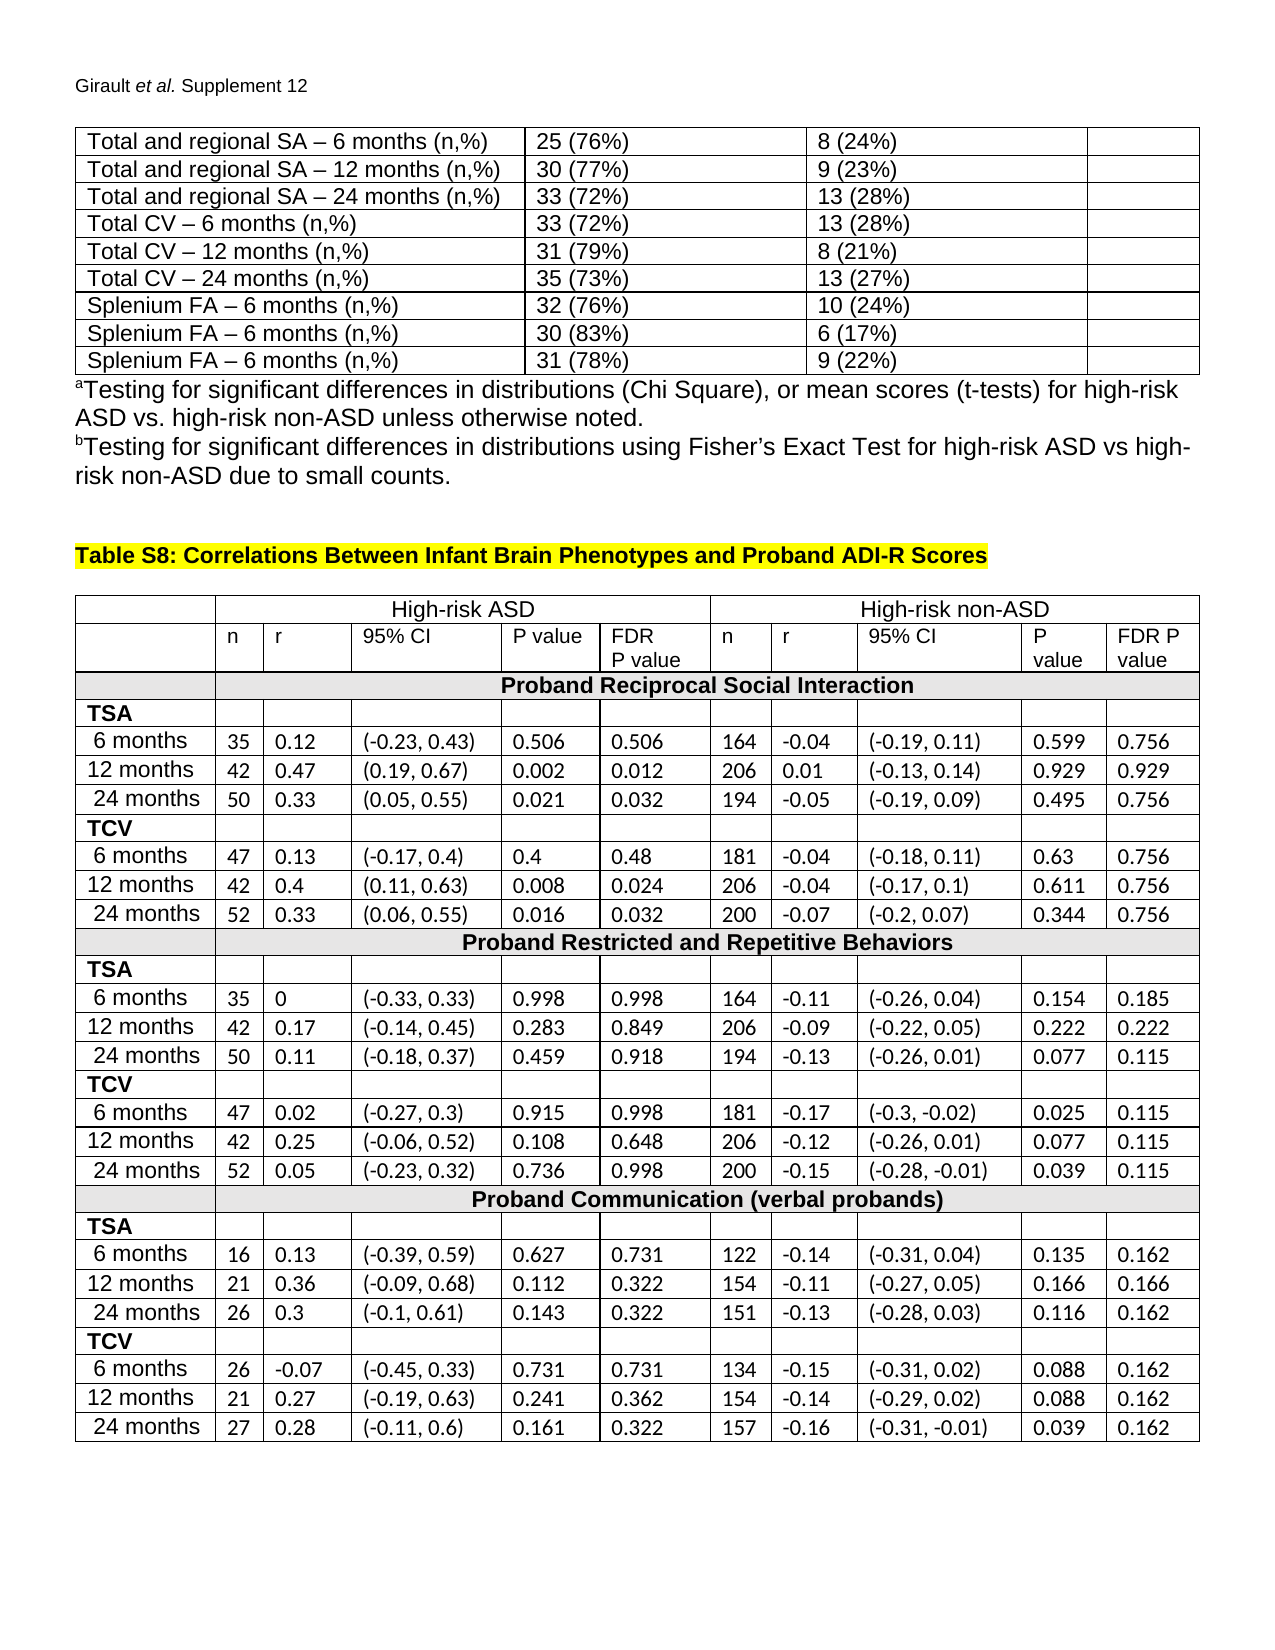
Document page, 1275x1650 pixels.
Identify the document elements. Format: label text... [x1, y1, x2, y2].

table_cell 0.998 [601, 1099, 710, 1126]
table_cell 164 [711, 727, 771, 755]
table_cell (-0.19, 0.09) [858, 785, 1021, 813]
table_cell 0.024 [601, 871, 710, 899]
table_cell 0.28 [264, 1413, 351, 1441]
table_cell -0.11 [772, 984, 857, 1012]
table_cell -0.15 [772, 1157, 857, 1184]
table_cell [352, 956, 501, 983]
table_cell [772, 1328, 857, 1354]
table_cell [858, 1328, 1021, 1354]
table_cell 21 [216, 1384, 263, 1412]
table_cell Total CV – 6 months (n,%) [76, 210, 524, 237]
table_cell (-0.13, 0.14) [858, 756, 1021, 784]
table_cell 0.17 [264, 1013, 351, 1041]
table_cell 6 months [76, 727, 215, 755]
table_cell [1088, 293, 1199, 319]
table_cell 0.021 [502, 785, 599, 813]
table_cell [711, 815, 771, 841]
table_cell 24 months [76, 1413, 215, 1441]
table_cell 0.756 [1107, 842, 1199, 870]
table_cell [858, 956, 1021, 983]
table_cell (-0.09, 0.68) [352, 1270, 501, 1297]
table_cell TCV [76, 815, 215, 841]
table_cell (-0.2, 0.07) [858, 900, 1021, 928]
table_cell [264, 1213, 351, 1239]
table_cell [772, 815, 857, 841]
table_cell r [772, 624, 857, 671]
table_cell 0.756 [1107, 900, 1199, 928]
table_cell [352, 1071, 501, 1097]
table_cell (-0.45, 0.33) [352, 1355, 501, 1383]
table_cell (-0.17, 0.4) [352, 842, 501, 870]
table_cell 0.161 [502, 1413, 599, 1441]
table_cell 0.222 [1107, 1013, 1199, 1041]
table_cell [601, 815, 710, 841]
table_cell [76, 624, 215, 671]
table_cell 31 (79%) [526, 238, 806, 264]
table_cell 181 [711, 842, 771, 870]
table_cell [601, 1071, 710, 1097]
table_cell Proband Restricted and Repetitive Behaviors [216, 929, 1199, 955]
table_cell TSA [76, 956, 215, 983]
table_cell Splenium FA – 6 months (n,%) [76, 347, 524, 374]
table_cell [858, 700, 1021, 726]
table_cell 0.088 [1022, 1384, 1106, 1412]
table_cell -0.13 [772, 1042, 857, 1070]
table_cell [502, 1071, 599, 1097]
table_cell 0.998 [601, 984, 710, 1012]
table_cell 0.4 [264, 871, 351, 899]
table_cell 12 months [76, 1384, 215, 1412]
table_cell 0.322 [601, 1270, 710, 1297]
table_cell 24 months [76, 785, 215, 813]
table_cell 0.731 [502, 1355, 599, 1383]
table_cell Total CV – 12 months (n,%) [76, 238, 524, 264]
table_cell [264, 956, 351, 983]
table_cell 0.115 [1107, 1157, 1199, 1184]
table_cell 0.756 [1107, 871, 1199, 899]
table_cell TSA [76, 1213, 215, 1239]
table_cell 0.01 [772, 756, 857, 784]
table_cell -0.09 [772, 1013, 857, 1041]
table_cell 0.344 [1022, 900, 1106, 928]
table_cell 0.077 [1022, 1042, 1106, 1070]
table_cell 0.222 [1022, 1013, 1106, 1041]
table_cell (0.19, 0.67) [352, 756, 501, 784]
table_cell 0.143 [502, 1299, 599, 1327]
table_cell (-0.31, 0.04) [858, 1240, 1021, 1268]
table_cell [1107, 956, 1199, 983]
table_cell 50 [216, 785, 263, 813]
table_cell 35 (73%) [526, 265, 806, 291]
table_cell [858, 1071, 1021, 1097]
table_cell (-0.19, 0.63) [352, 1384, 501, 1412]
table_cell 42 [216, 871, 263, 899]
table_cell (-0.26, 0.04) [858, 984, 1021, 1012]
table_cell [711, 1213, 771, 1239]
table_cell [1088, 320, 1199, 346]
table_cell 0.998 [502, 984, 599, 1012]
table_cell 0.33 [264, 785, 351, 813]
table_cell 0.283 [502, 1013, 599, 1041]
table_cell (-0.39, 0.59) [352, 1240, 501, 1268]
table_cell -0.11 [772, 1270, 857, 1297]
table_cell TSA [76, 700, 215, 726]
table_cell 52 [216, 1157, 263, 1184]
table_cell 24 months [76, 1042, 215, 1070]
table_cell 157 [711, 1413, 771, 1441]
table_cell (-0.26, 0.01) [858, 1042, 1021, 1070]
table_cell [601, 700, 710, 726]
table_cell [858, 815, 1021, 841]
table_cell 134 [711, 1355, 771, 1383]
table_cell 0.506 [502, 727, 599, 755]
table_cell Total and regional SA – 24 months (n,%) [76, 183, 524, 209]
table_cell 0.108 [502, 1128, 599, 1156]
table_cell [352, 1213, 501, 1239]
table_cell -0.12 [772, 1128, 857, 1156]
table_cell 0.33 [264, 900, 351, 928]
table_cell 164 [711, 984, 771, 1012]
table_cell (-0.22, 0.05) [858, 1013, 1021, 1041]
table_cell 0.162 [1107, 1413, 1199, 1441]
table_cell (-0.19, 0.11) [858, 727, 1021, 755]
table_cell [76, 673, 215, 699]
table_cell 0.648 [601, 1128, 710, 1156]
table_cell -0.13 [772, 1299, 857, 1327]
table_cell 95% CI [352, 624, 501, 671]
table_cell -0.17 [772, 1099, 857, 1126]
table_cell 0.322 [601, 1413, 710, 1441]
table_cell [1088, 128, 1199, 154]
table_cell 6 months [76, 842, 215, 870]
table_cell 0.039 [1022, 1157, 1106, 1184]
table_cell 21 [216, 1270, 263, 1297]
table_cell [1088, 183, 1199, 209]
table_cell 0.12 [264, 727, 351, 755]
text bTesting for significant differences in distributions using Fisher’s Exact Test for high-risk ASD vs high-risk non-ASD due to small counts. [452, 432, 1200, 490]
table_cell [216, 700, 263, 726]
table_cell 35 [216, 984, 263, 1012]
table_cell 10 (24%) [807, 293, 1087, 319]
table_cell 0.162 [1107, 1355, 1199, 1383]
table_cell (-0.28, 0.03) [858, 1299, 1021, 1327]
table_cell 0.185 [1107, 984, 1199, 1012]
table_cell 0.915 [502, 1099, 599, 1126]
table_cell [1107, 815, 1199, 841]
table_cell 151 [711, 1299, 771, 1327]
table_cell 0.25 [264, 1128, 351, 1156]
table_cell 200 [711, 900, 771, 928]
table_cell [772, 1213, 857, 1239]
table_cell 50 [216, 1042, 263, 1070]
table_cell (-0.17, 0.1) [858, 871, 1021, 899]
table_cell r [264, 624, 351, 671]
table_cell 0.736 [502, 1157, 599, 1184]
table_cell [1088, 210, 1199, 237]
table_cell 8 (21%) [807, 238, 1087, 264]
table_cell 42 [216, 1013, 263, 1041]
table_cell 0.162 [1107, 1384, 1199, 1412]
table_cell [216, 815, 263, 841]
table_cell 30 (83%) [526, 320, 806, 346]
table_cell [502, 700, 599, 726]
table_cell 194 [711, 1042, 771, 1070]
table_cell 13 (28%) [807, 210, 1087, 237]
table_cell 194 [711, 785, 771, 813]
table_cell [216, 1213, 263, 1239]
table_cell [601, 1328, 710, 1354]
table_cell 0.115 [1107, 1128, 1199, 1156]
table_cell [711, 700, 771, 726]
table_cell 0.63 [1022, 842, 1106, 870]
table_cell 122 [711, 1240, 771, 1268]
table_cell -0.04 [772, 842, 857, 870]
table_cell 0.115 [1107, 1099, 1199, 1126]
table_cell TCV [76, 1328, 215, 1354]
table_cell 0.627 [502, 1240, 599, 1268]
table_cell -0.14 [772, 1384, 857, 1412]
table_cell 0.13 [264, 842, 351, 870]
table_cell Proband Communication (verbal probands) [216, 1186, 1199, 1212]
table_cell 30 (77%) [526, 156, 806, 182]
table_cell 0.849 [601, 1013, 710, 1041]
table_cell (-0.27, 0.05) [858, 1270, 1021, 1297]
table_cell (-0.31, 0.02) [858, 1355, 1021, 1383]
table_cell 6 months [76, 1355, 215, 1383]
table_cell 0.599 [1022, 727, 1106, 755]
table_cell 27 [216, 1413, 263, 1441]
table_cell (-0.26, 0.01) [858, 1128, 1021, 1156]
table_cell 181 [711, 1099, 771, 1126]
table_cell 16 [216, 1240, 263, 1268]
table_cell 0.077 [1022, 1128, 1106, 1156]
table_cell 0.47 [264, 756, 351, 784]
table_cell (-0.23, 0.43) [352, 727, 501, 755]
table_cell 0.756 [1107, 727, 1199, 755]
table_cell [1022, 956, 1106, 983]
table_cell 206 [711, 871, 771, 899]
table_cell 32 (76%) [526, 293, 806, 319]
table_cell (-0.3, -0.02) [858, 1099, 1021, 1126]
table_cell 0.025 [1022, 1099, 1106, 1126]
table_cell 0.362 [601, 1384, 710, 1412]
table_cell 95% CI [858, 624, 1021, 671]
table_cell 0.731 [601, 1355, 710, 1383]
table_cell 0.05 [264, 1157, 351, 1184]
table_cell 13 (28%) [807, 183, 1087, 209]
table_cell 206 [711, 1013, 771, 1041]
table_cell [1022, 815, 1106, 841]
table_cell [601, 1213, 710, 1239]
table_cell FDR P value [1107, 624, 1199, 671]
table_cell 9 (23%) [807, 156, 1087, 182]
table_cell (-0.18, 0.11) [858, 842, 1021, 870]
table_cell 0.154 [1022, 984, 1106, 1012]
table_cell 206 [711, 1128, 771, 1156]
table_cell [1107, 700, 1199, 726]
table_cell 0.929 [1107, 756, 1199, 784]
table_cell (-0.23, 0.32) [352, 1157, 501, 1184]
table_cell [264, 700, 351, 726]
table_cell 6 months [76, 1099, 215, 1126]
table_cell 0.459 [502, 1042, 599, 1070]
table_cell P value [1022, 624, 1106, 671]
table_cell [216, 1328, 263, 1354]
table_cell 154 [711, 1384, 771, 1412]
table_cell (-0.29, 0.02) [858, 1384, 1021, 1412]
table_cell [1022, 1213, 1106, 1239]
table_cell 33 (72%) [526, 183, 806, 209]
table_cell Splenium FA – 6 months (n,%) [76, 293, 524, 319]
table_cell 26 [216, 1299, 263, 1327]
table_cell 200 [711, 1157, 771, 1184]
table_cell 0.162 [1107, 1299, 1199, 1327]
table_cell P value [502, 624, 599, 671]
table_cell Total CV – 24 months (n,%) [76, 265, 524, 291]
table_cell 47 [216, 842, 263, 870]
table_cell 0.918 [601, 1042, 710, 1070]
table_cell 13 (27%) [807, 265, 1087, 291]
table_cell (0.11, 0.63) [352, 871, 501, 899]
table_cell 0.135 [1022, 1240, 1106, 1268]
table_cell 0.13 [264, 1240, 351, 1268]
table_cell [216, 956, 263, 983]
table_cell 0.016 [502, 900, 599, 928]
table_cell 0.506 [601, 727, 710, 755]
table_cell [1107, 1213, 1199, 1239]
table_cell [1022, 1328, 1106, 1354]
table_cell (-0.33, 0.33) [352, 984, 501, 1012]
table_header [76, 596, 215, 622]
table_cell 0.115 [1107, 1042, 1199, 1070]
table_cell 0.032 [601, 900, 710, 928]
text Table S8: Correlations Between Infant Brain Phenotypes and Proband ADI-R Scores [75, 542, 1200, 569]
table_cell 12 months [76, 871, 215, 899]
table_cell -0.05 [772, 785, 857, 813]
table_cell 0.166 [1107, 1270, 1199, 1297]
table_cell 0.116 [1022, 1299, 1106, 1327]
table_cell 42 [216, 1128, 263, 1156]
table_cell (0.06, 0.55) [352, 900, 501, 928]
table_cell [264, 1071, 351, 1097]
table_cell 12 months [76, 1128, 215, 1156]
table_cell Total and regional SA – 12 months (n,%) [76, 156, 524, 182]
table_cell 52 [216, 900, 263, 928]
table_cell (-0.18, 0.37) [352, 1042, 501, 1070]
table_cell 0.012 [601, 756, 710, 784]
table_cell 9 (22%) [807, 347, 1087, 374]
table_cell [502, 1213, 599, 1239]
table_cell [264, 815, 351, 841]
table_cell [502, 956, 599, 983]
table_cell 0.039 [1022, 1413, 1106, 1441]
table_cell 0.241 [502, 1384, 599, 1412]
table_cell 206 [711, 756, 771, 784]
table_cell [711, 956, 771, 983]
table_cell 154 [711, 1270, 771, 1297]
table_cell [601, 956, 710, 983]
table_cell [352, 815, 501, 841]
table_cell FDR P value [601, 624, 710, 671]
table_cell 0.112 [502, 1270, 599, 1297]
table_cell 47 [216, 1099, 263, 1126]
table_cell [1107, 1328, 1199, 1354]
table_header High-risk non-ASD [711, 596, 1199, 622]
table_cell 35 [216, 727, 263, 755]
table_cell 6 months [76, 1240, 215, 1268]
table_cell 0.929 [1022, 756, 1106, 784]
table_cell TCV [76, 1071, 215, 1097]
table_cell 24 months [76, 1157, 215, 1184]
table_cell [76, 929, 215, 955]
table_cell 0.322 [601, 1299, 710, 1327]
table_cell 42 [216, 756, 263, 784]
table_cell 33 (72%) [526, 210, 806, 237]
table_cell [1022, 1071, 1106, 1097]
table_cell 12 months [76, 1270, 215, 1297]
table_cell 12 months [76, 756, 215, 784]
table_cell [711, 1328, 771, 1354]
table_cell 12 months [76, 1013, 215, 1041]
table_cell Proband Reciprocal Social Interaction [216, 673, 1199, 699]
table_cell 6 months [76, 984, 215, 1012]
table_cell 0.02 [264, 1099, 351, 1126]
table_cell [502, 815, 599, 841]
table_cell (-0.31, -0.01) [858, 1413, 1021, 1441]
table_cell [1107, 1071, 1199, 1097]
table_cell 24 months [76, 1299, 215, 1327]
table_cell 25 (76%) [526, 128, 806, 154]
table_cell [352, 700, 501, 726]
table_cell Splenium FA – 6 months (n,%) [76, 320, 524, 346]
table_cell (-0.11, 0.6) [352, 1413, 501, 1441]
table_cell [772, 1071, 857, 1097]
table_cell [772, 956, 857, 983]
table_cell 0.088 [1022, 1355, 1106, 1383]
table_cell 6 (17%) [807, 320, 1087, 346]
table_cell (-0.27, 0.3) [352, 1099, 501, 1126]
table_cell 0.11 [264, 1042, 351, 1070]
table_cell 0.48 [601, 842, 710, 870]
table_cell [76, 1186, 215, 1212]
table_header High-risk ASD [216, 596, 710, 622]
table_cell 8 (24%) [807, 128, 1087, 154]
table_cell [772, 700, 857, 726]
table_cell (-0.1, 0.61) [352, 1299, 501, 1327]
table_cell 0.3 [264, 1299, 351, 1327]
table_cell [1088, 347, 1199, 374]
table_cell 31 (78%) [526, 347, 806, 374]
table_cell [216, 1071, 263, 1097]
table_cell n [711, 624, 771, 671]
table_cell 0 [264, 984, 351, 1012]
table_cell 0.002 [502, 756, 599, 784]
table_cell [1022, 700, 1106, 726]
table_cell 24 months [76, 900, 215, 928]
table_cell 26 [216, 1355, 263, 1383]
table_cell (0.05, 0.55) [352, 785, 501, 813]
table_cell (-0.06, 0.52) [352, 1128, 501, 1156]
table_cell -0.04 [772, 727, 857, 755]
table_cell 0.4 [502, 842, 599, 870]
table_cell [352, 1328, 501, 1354]
table_cell -0.04 [772, 871, 857, 899]
table_cell (-0.14, 0.45) [352, 1013, 501, 1041]
table_cell 0.166 [1022, 1270, 1106, 1297]
table_cell [1088, 238, 1199, 264]
text aTesting for significant differences in distributions (Chi Square), or mean scores (t-tests) for high-risk ASD vs. high-risk non-ASD unless otherwise noted. [75, 375, 1200, 432]
table_cell -0.14 [772, 1240, 857, 1268]
table_cell [858, 1213, 1021, 1239]
table_cell [502, 1328, 599, 1354]
table_cell 0.36 [264, 1270, 351, 1297]
table_cell 0.495 [1022, 785, 1106, 813]
table_cell [711, 1071, 771, 1097]
table_cell [264, 1328, 351, 1354]
table_cell -0.16 [772, 1413, 857, 1441]
table_cell -0.15 [772, 1355, 857, 1383]
table_cell 0.998 [601, 1157, 710, 1184]
table_cell Total and regional SA – 6 months (n,%) [76, 128, 524, 154]
table_cell 0.162 [1107, 1240, 1199, 1268]
table_cell 0.008 [502, 871, 599, 899]
table_cell [1088, 156, 1199, 182]
table_cell n [216, 624, 263, 671]
table_cell 0.756 [1107, 785, 1199, 813]
table_cell 0.032 [601, 785, 710, 813]
table_cell (-0.28, -0.01) [858, 1157, 1021, 1184]
table_cell 0.611 [1022, 871, 1106, 899]
table_cell 0.27 [264, 1384, 351, 1412]
table_cell -0.07 [264, 1355, 351, 1383]
table_cell 0.731 [601, 1240, 710, 1268]
table_cell -0.07 [772, 900, 857, 928]
table_cell [1088, 265, 1199, 291]
